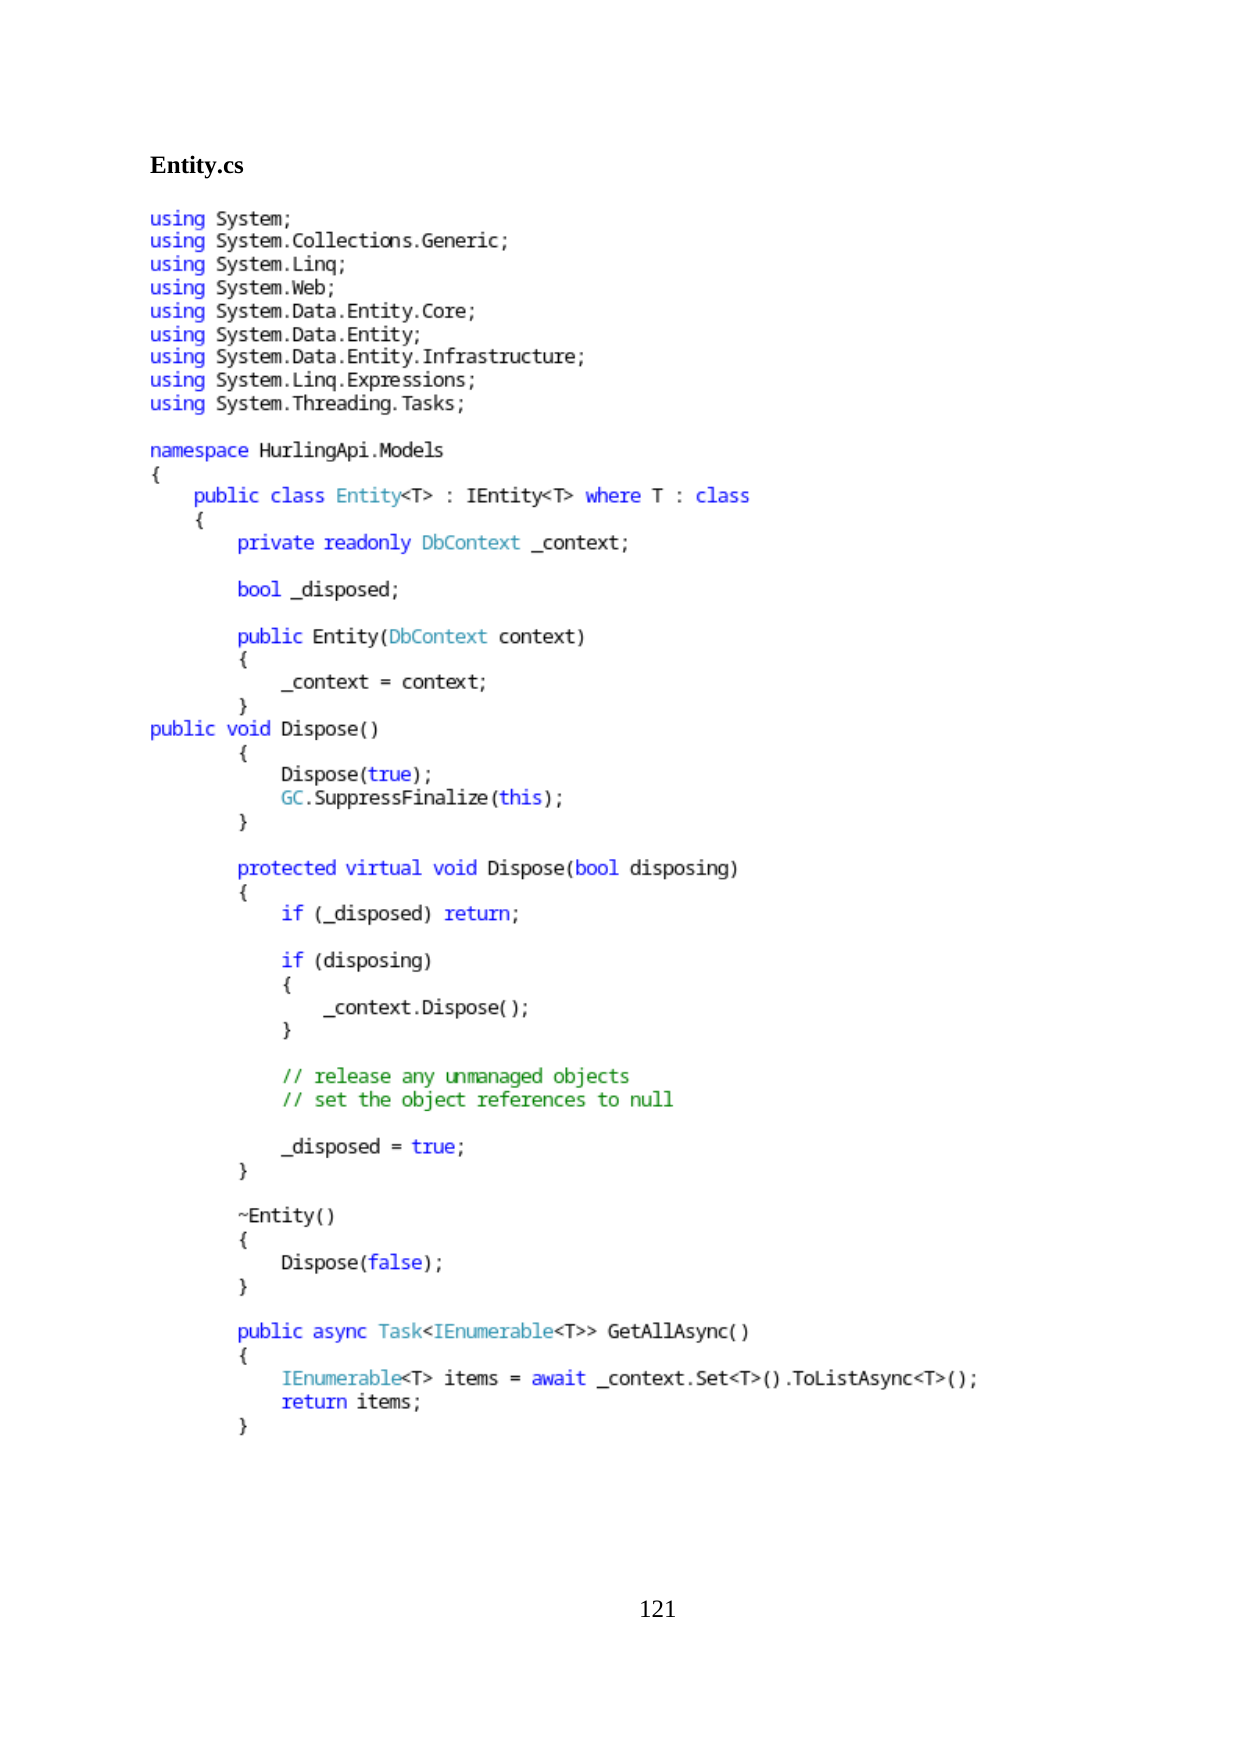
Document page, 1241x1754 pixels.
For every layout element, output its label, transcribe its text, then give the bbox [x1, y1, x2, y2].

subtitle Entity.cs [150, 150, 1090, 179]
